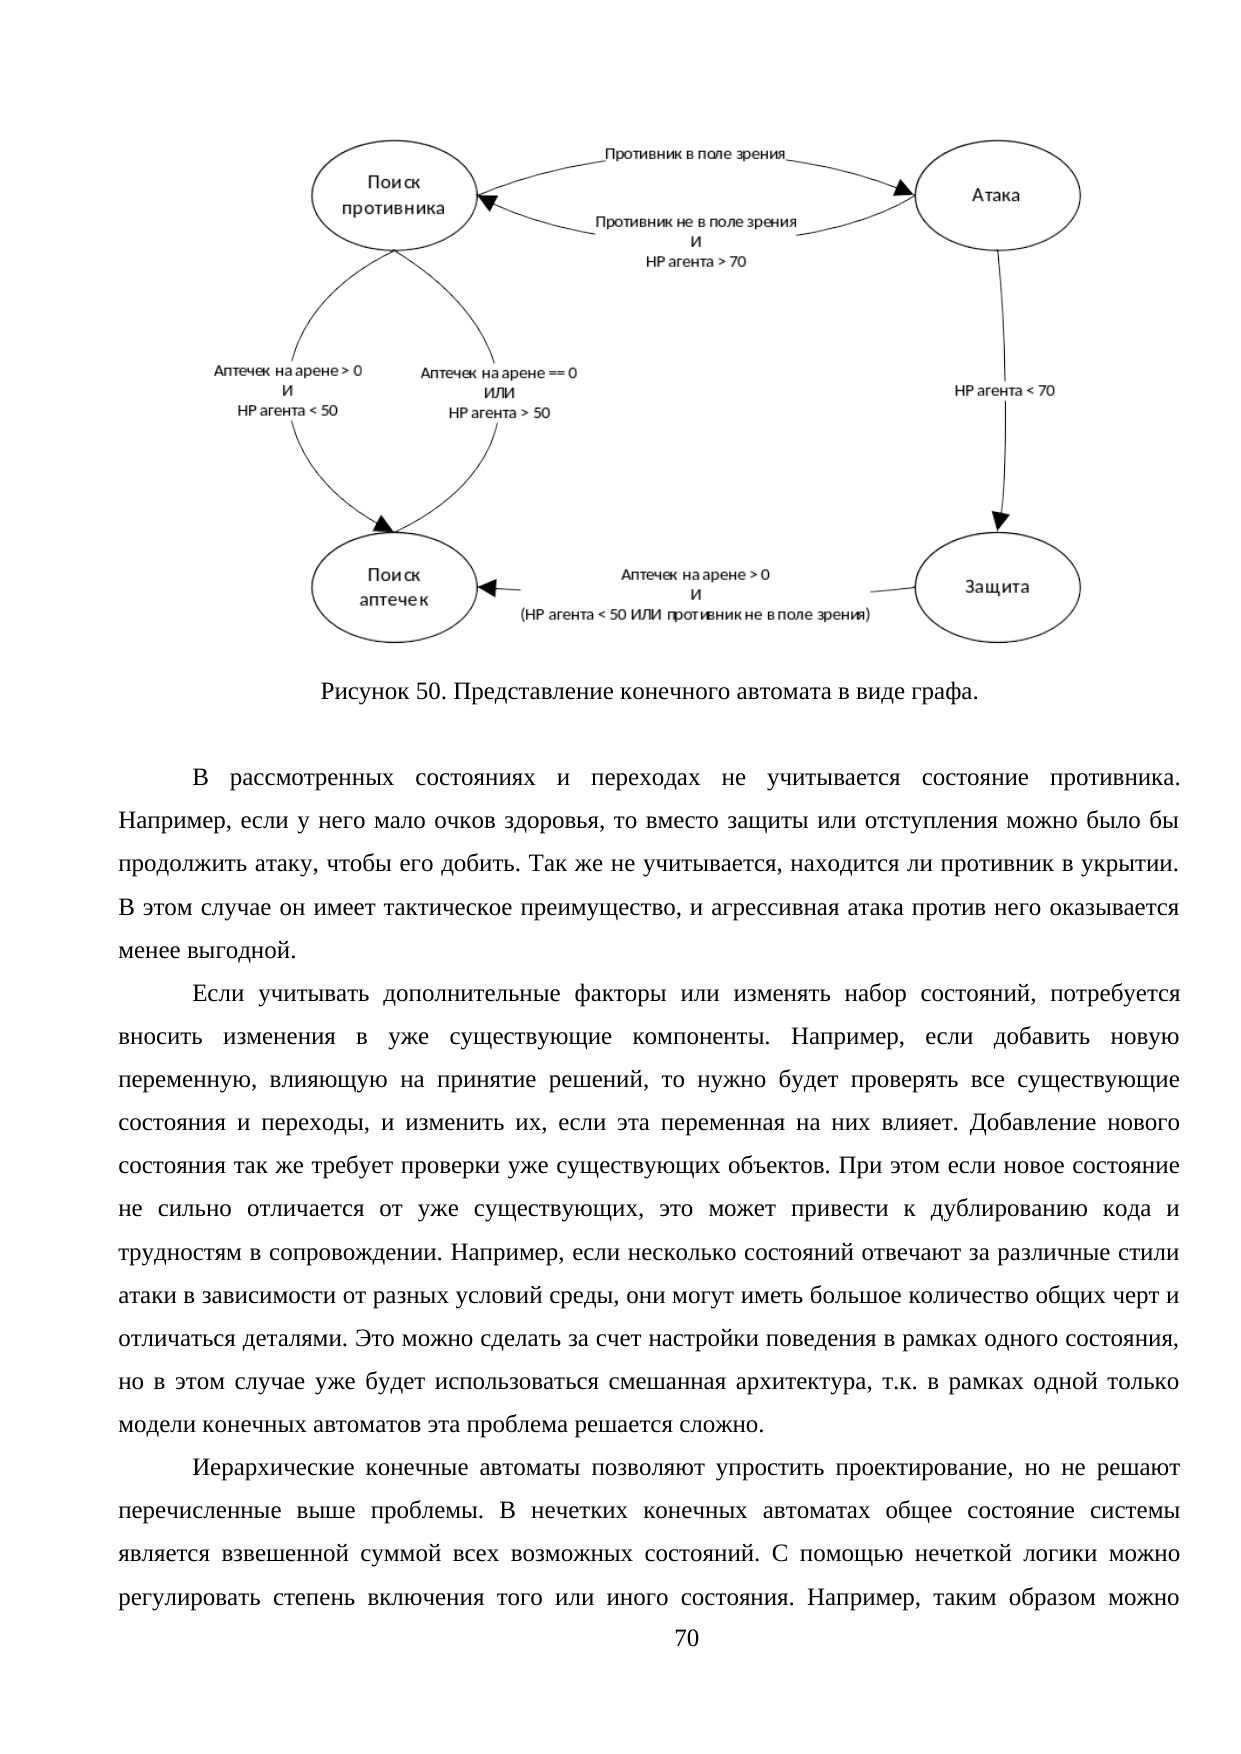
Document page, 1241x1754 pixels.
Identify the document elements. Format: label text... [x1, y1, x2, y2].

text Рисунок 50. Представление конечного автомата в виде графа. [118, 676, 1181, 705]
text В рассмотренных состояниях и переходах не учитывается состояние противника. Например, если у него мало очков здоровья, то вместо защиты или отступления можно было бы продолжить атаку, чтобы его добить. Так же не учитывается, находится ли противник в укрытии. В этом случае он имеет тактическое преимущество, и агрессивная атака против него оказывается менее выгодной. [118, 762, 1181, 963]
text Если учитывать дополнительные факторы или изменять набор состояний, потребуется вносить изменения в уже существующие компоненты. Например, если добавить новую переменную, влияющую на принятие решений, то нужно будет проверять все существующие состояния и переходы, и изменить их, если эта переменная на них влияет. Добавление нового состояния так же требует проверки уже существующих объектов. При этом если новое состояние не сильно отличается от уже существующих, это может привести к дублированию кода и трудностям в сопровождении. Например, если несколько состояний отвечают за различные стили атаки в зависимости от разных условий среды, они могут иметь большое количество общих черт и отличаться деталями. Это можно сделать за счет настройки поведения в рамках одного состояния, но в этом случае уже будет использоваться смешанная архитектура, т.к. в рамках одной только модели конечных автоматов эта проблема решается сложно. [118, 978, 1181, 1438]
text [118, 1452, 1181, 1610]
